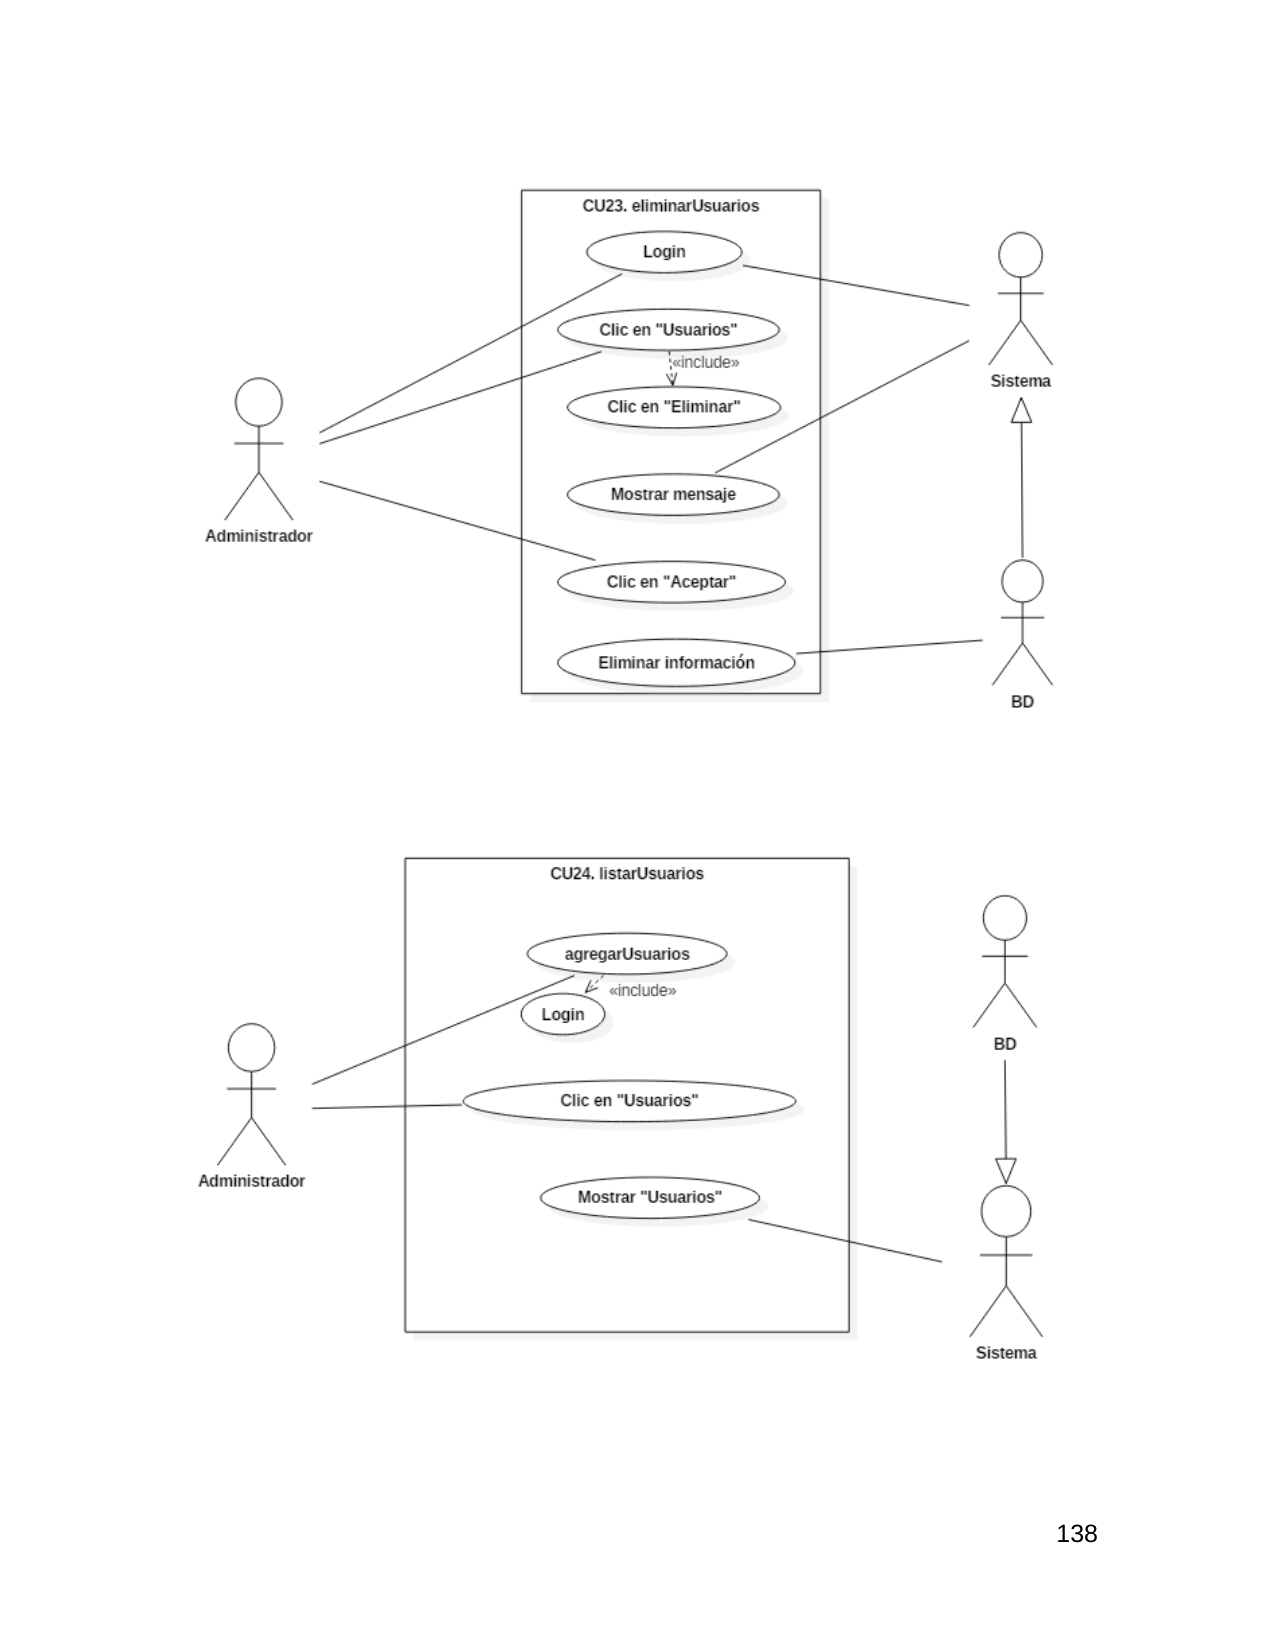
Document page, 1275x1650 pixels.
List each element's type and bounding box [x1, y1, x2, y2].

picture [177, 147, 1098, 767]
picture [177, 823, 1099, 1395]
